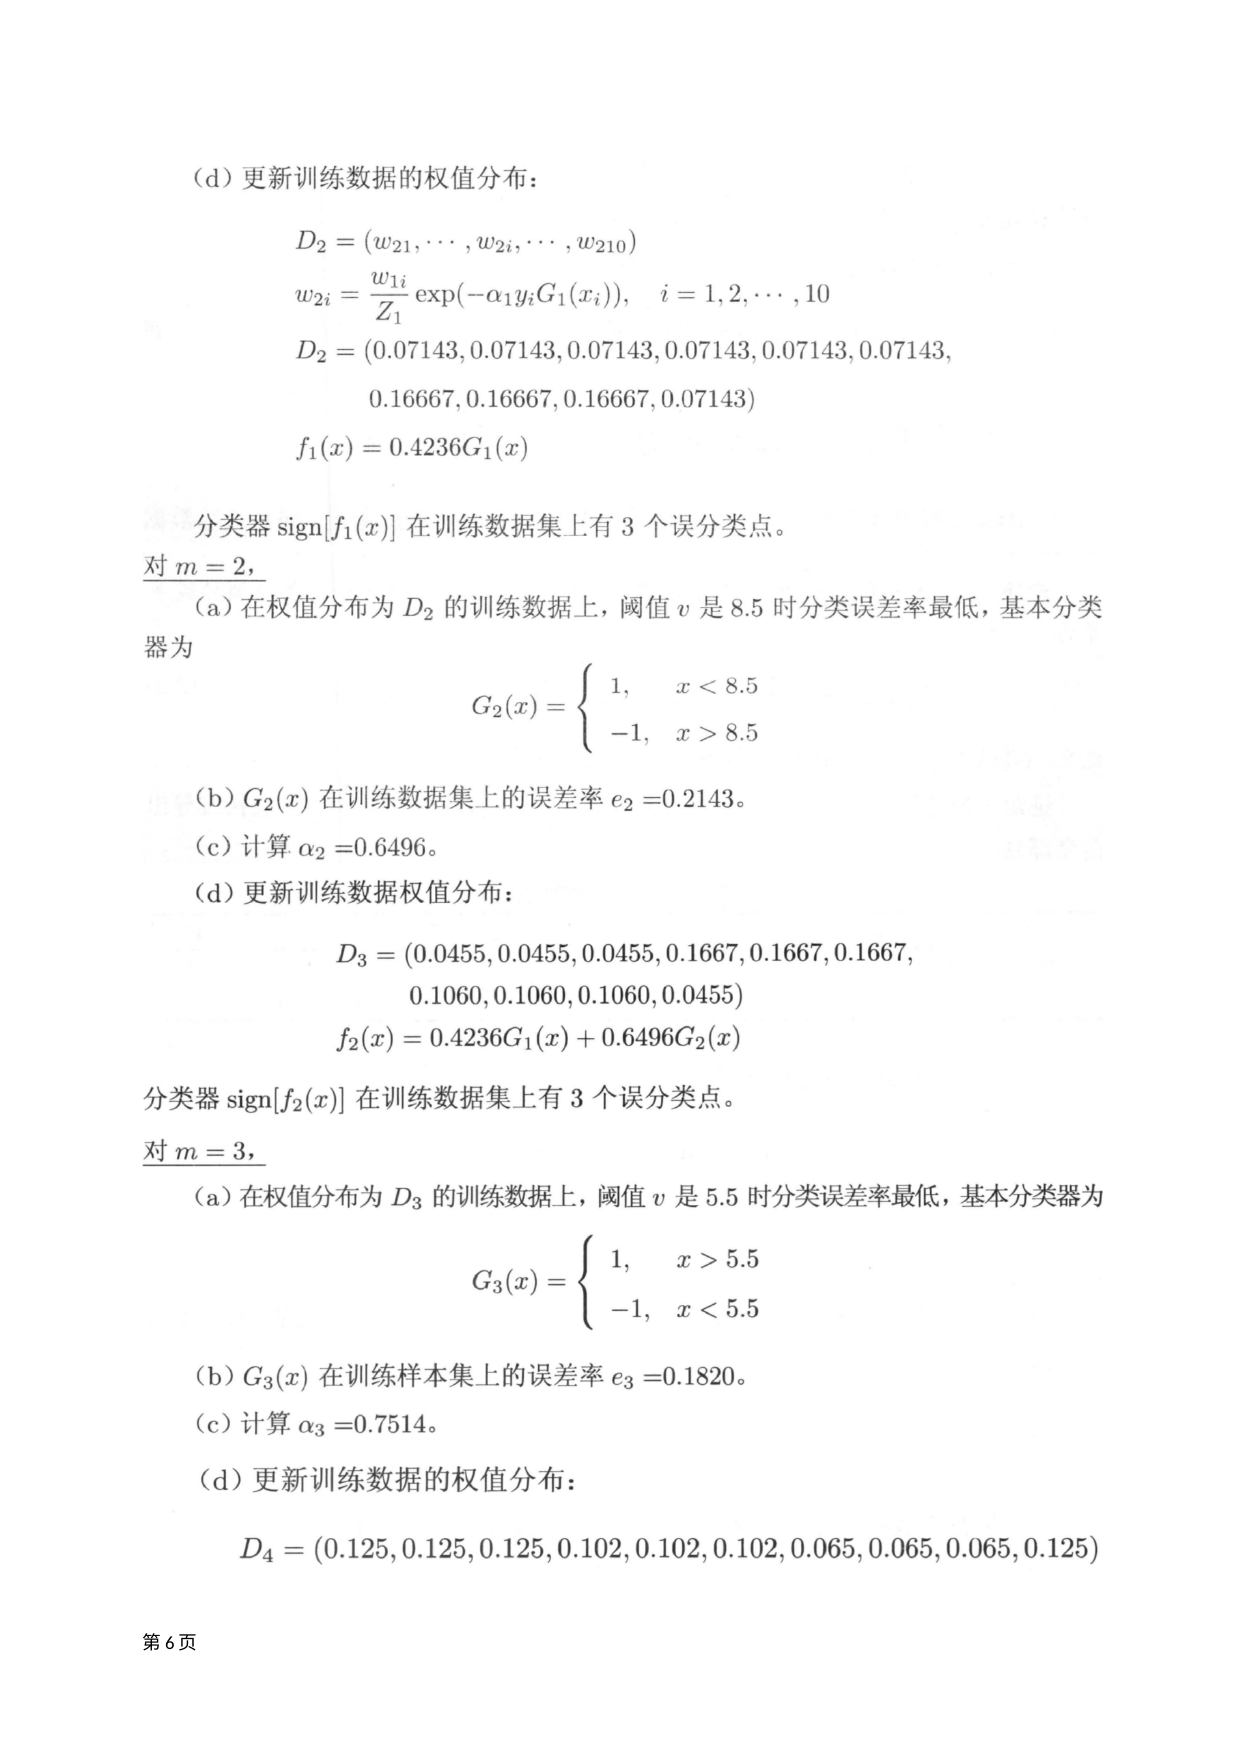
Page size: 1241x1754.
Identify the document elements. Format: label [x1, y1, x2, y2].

picture [141, 1462, 1104, 1574]
picture [141, 162, 1104, 546]
picture [141, 1137, 1103, 1440]
picture [141, 877, 1105, 1121]
picture [141, 552, 1103, 863]
